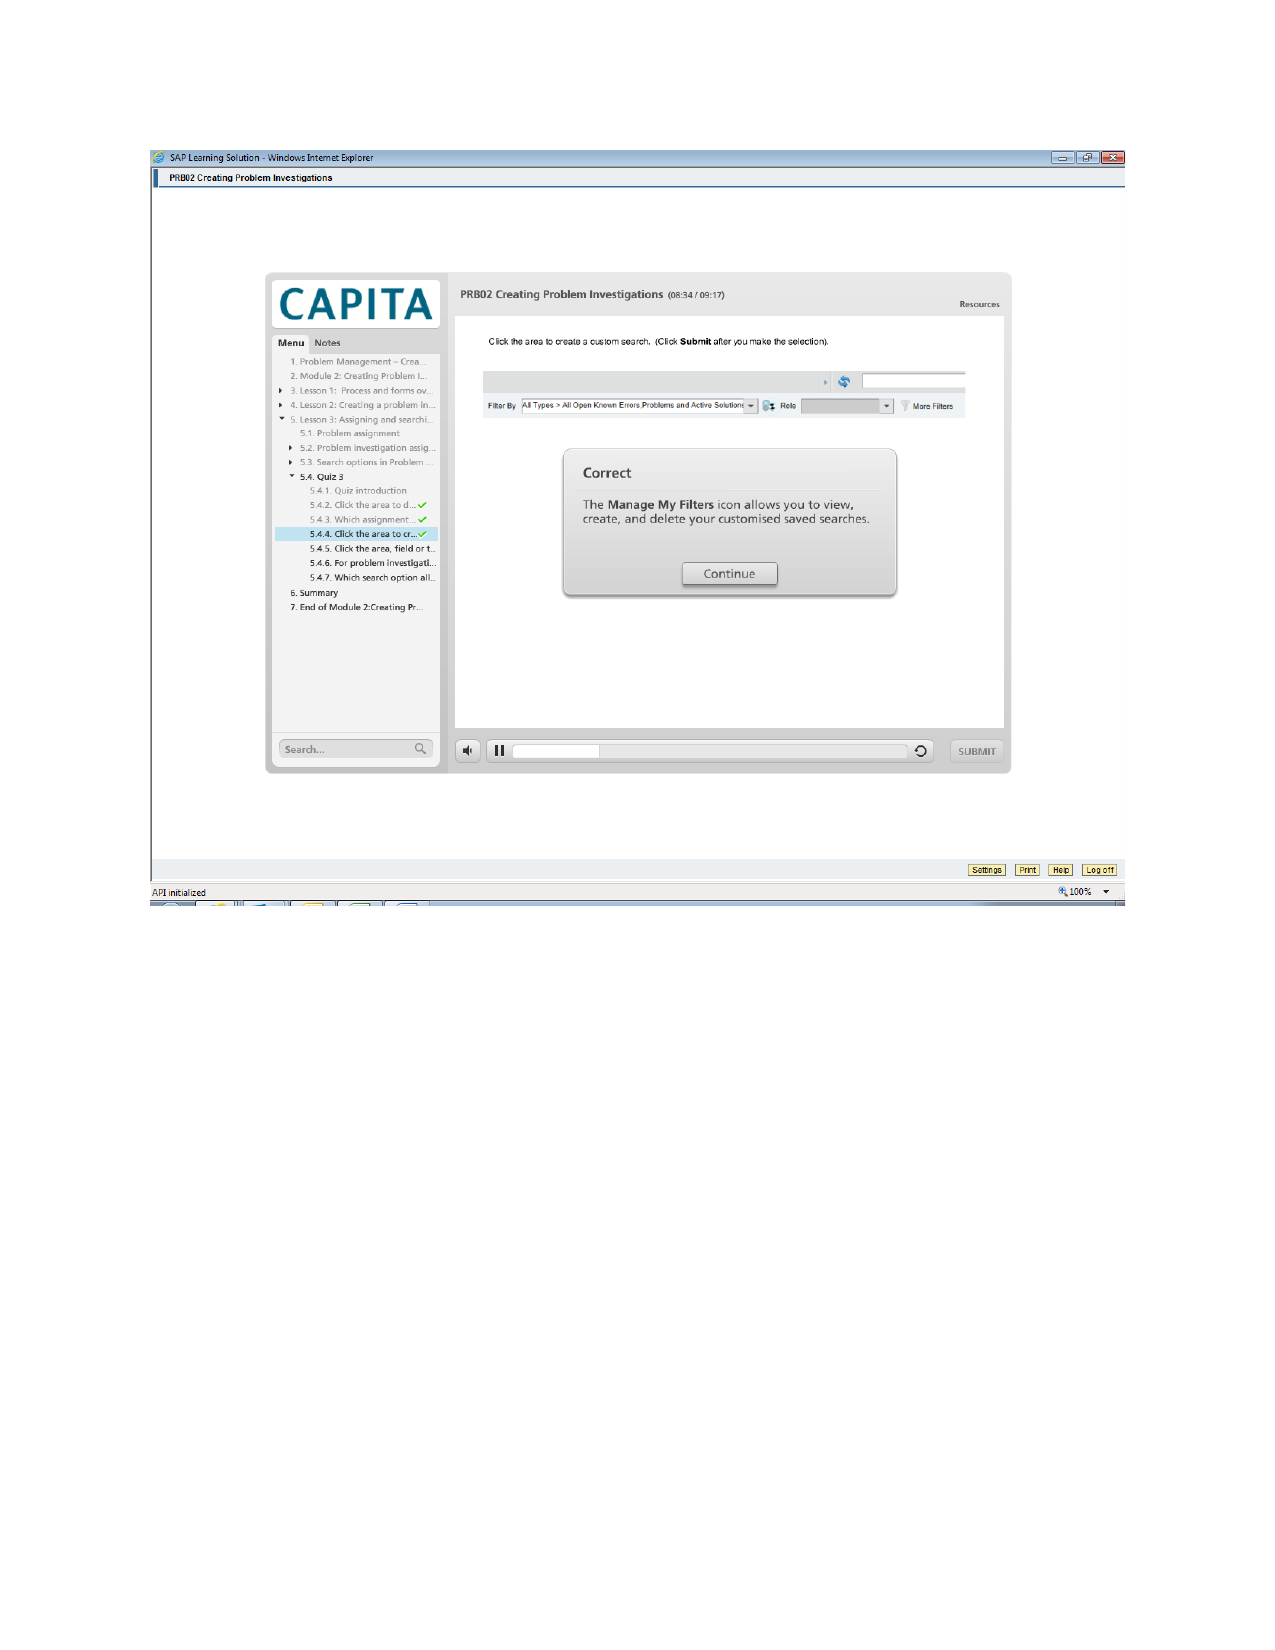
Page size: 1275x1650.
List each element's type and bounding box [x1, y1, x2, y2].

picture [150, 150, 1125, 906]
